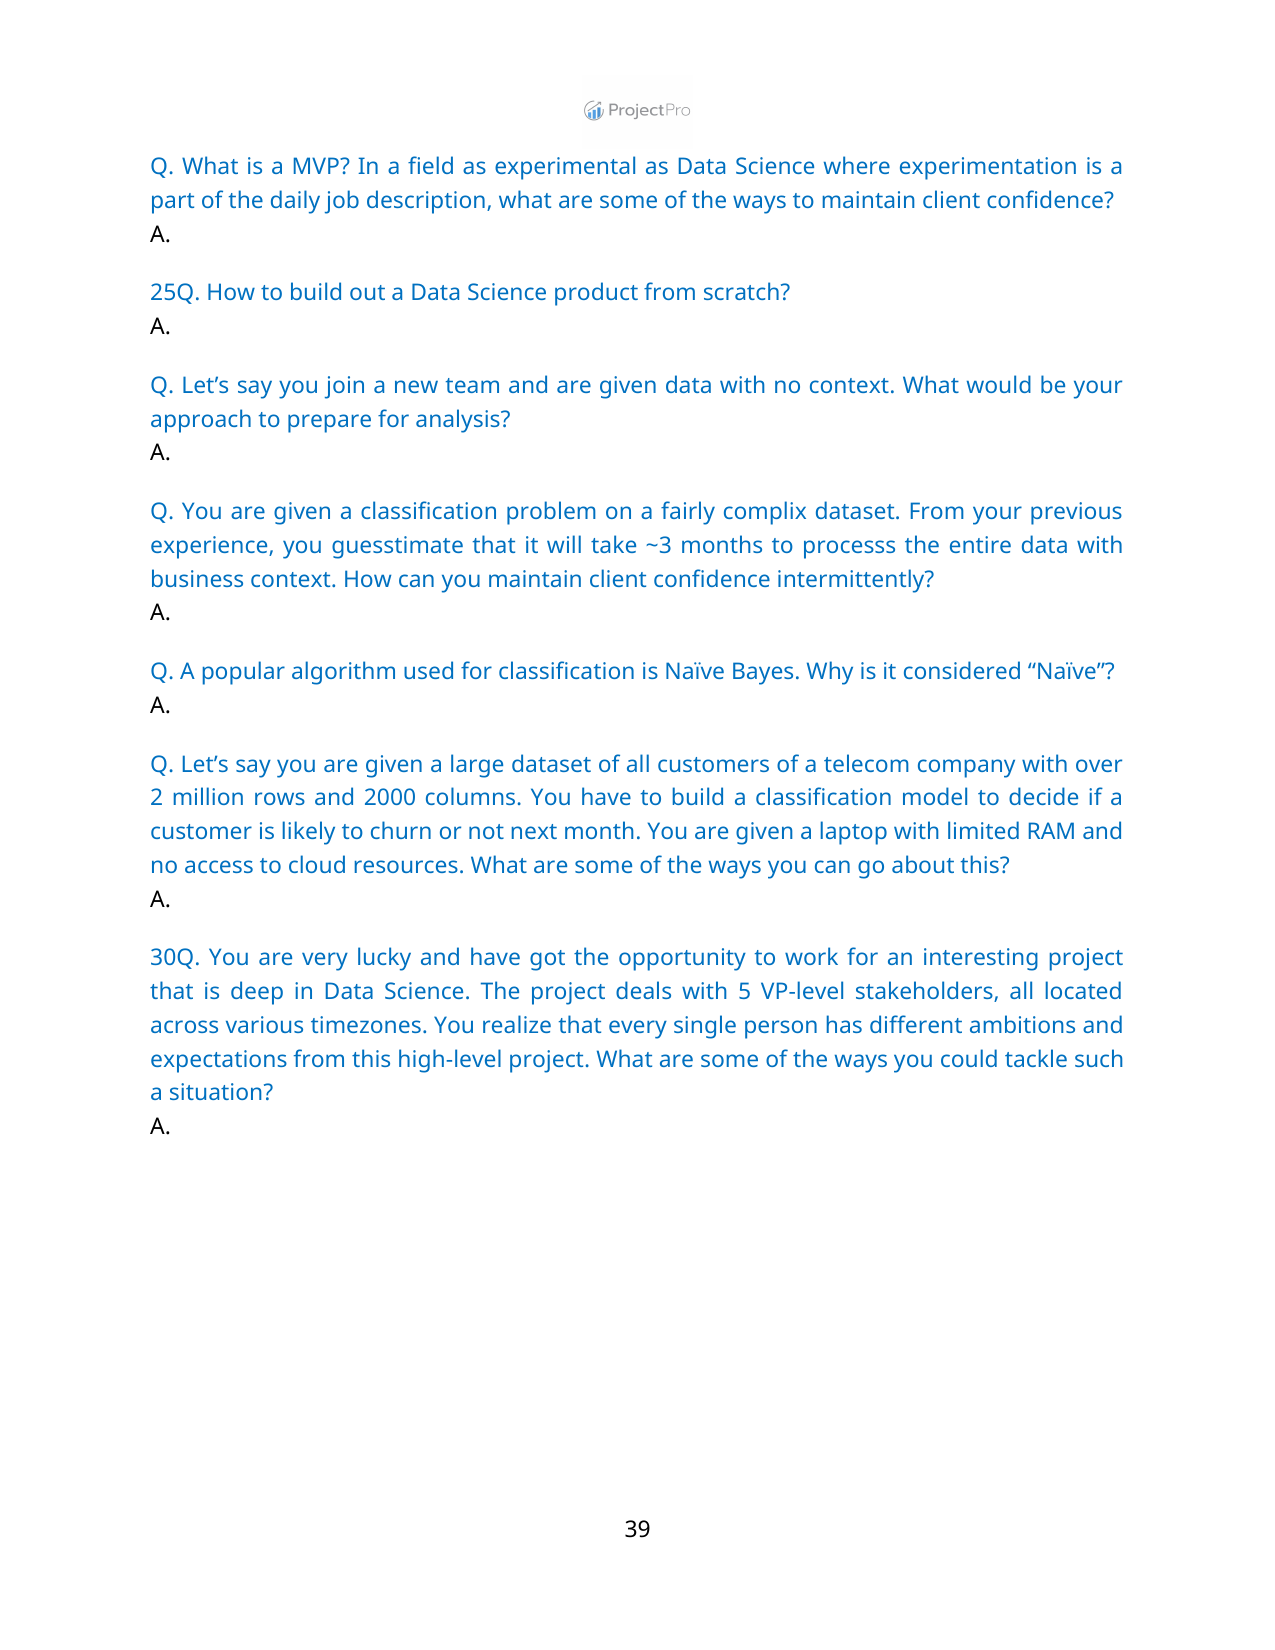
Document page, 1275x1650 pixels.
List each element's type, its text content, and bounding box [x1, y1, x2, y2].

text A. [150, 882, 1125, 914]
text A. [150, 217, 1125, 249]
subtitle 30Q. You are very lucky and have got the opportunity to work for an interesting project that is deep in Data Science. The project deals with 5 VP-level stakeholders, all located across various timezones. You realize that every single person has different ambitions and expectations from this high-level project. What are some of the ways you could tackle such a situation? [150, 941, 1125, 1107]
text A. [150, 1110, 1125, 1141]
text A. [150, 689, 1125, 720]
subtitle Q. You are given a classification problem on a fairly complix dataset. From your previous experience, you guesstimate that it will take ~3 months to processs the entire data with business context. How can you maintain client confidence intermittently? [150, 495, 1125, 594]
subtitle 25Q. How to build out a Data Science product from scratch? [150, 276, 1125, 307]
text A. [150, 310, 1125, 341]
picture [582, 75, 693, 149]
subtitle Q. A popular algorithm used for classification is Naïve Bayes. Why is it considered “Naïve”? [150, 655, 1125, 686]
subtitle Q. Let’s say you are given a large dataset of all customers of a telecom company with over 2 million rows and 2000 columns. You have to build a classification model to decide if a customer is likely to churn or not next month. You are given a laptop with limited RAM and no access to cloud resources. What are some of the ways you can go about this? [150, 747, 1125, 880]
text A. [150, 436, 1125, 467]
text A. [150, 596, 1125, 627]
subtitle Q. Let’s say you join a new team and are given data with no context. What would be your approach to prepare for analysis? [150, 369, 1125, 434]
subtitle Q. What is a MVP? In a field as experimental as Data Science where experimentation is a part of the daily job description, what are some of the ways to maintain client confidence? [150, 150, 1125, 215]
